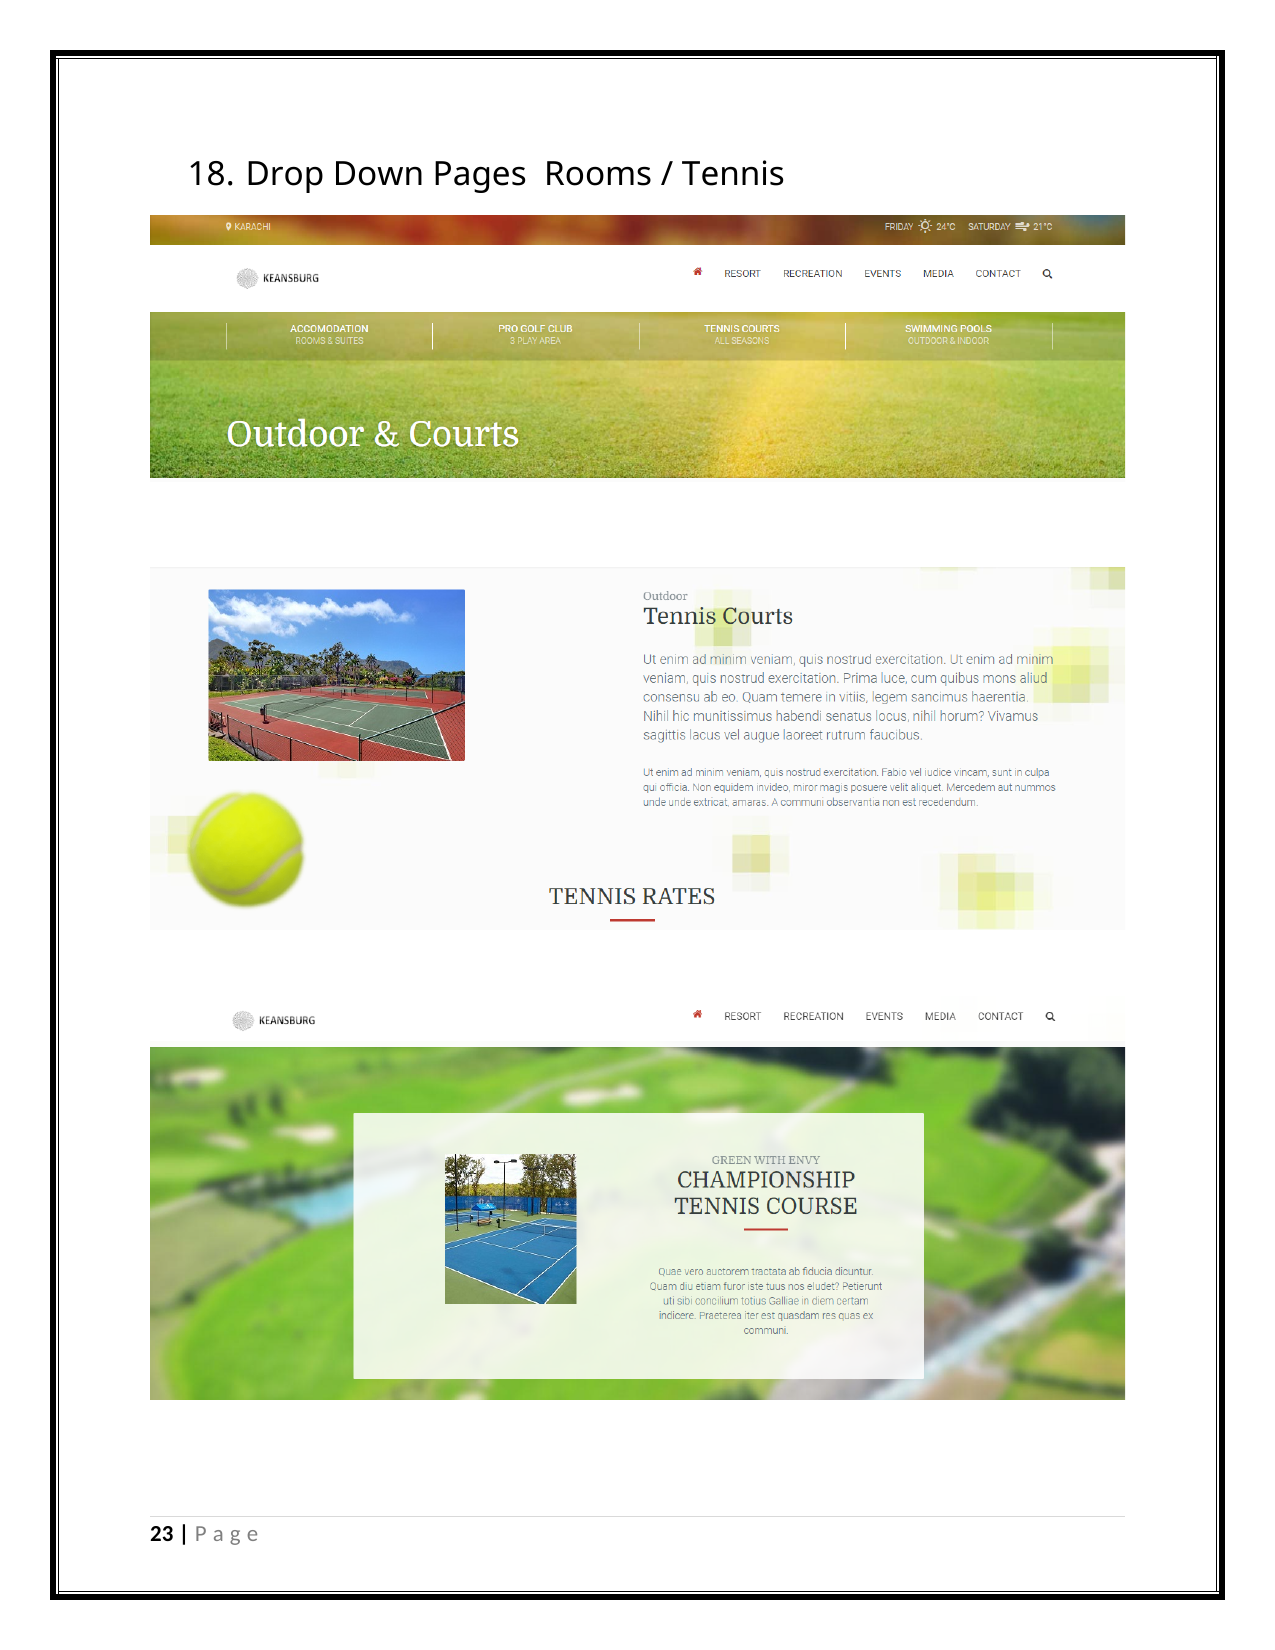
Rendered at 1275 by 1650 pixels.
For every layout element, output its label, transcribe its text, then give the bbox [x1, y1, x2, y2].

list Drop Down Pages Rooms / Tennis [187, 150, 1125, 195]
picture [150, 215, 1125, 482]
picture [150, 996, 1125, 1400]
picture [150, 566, 1125, 930]
